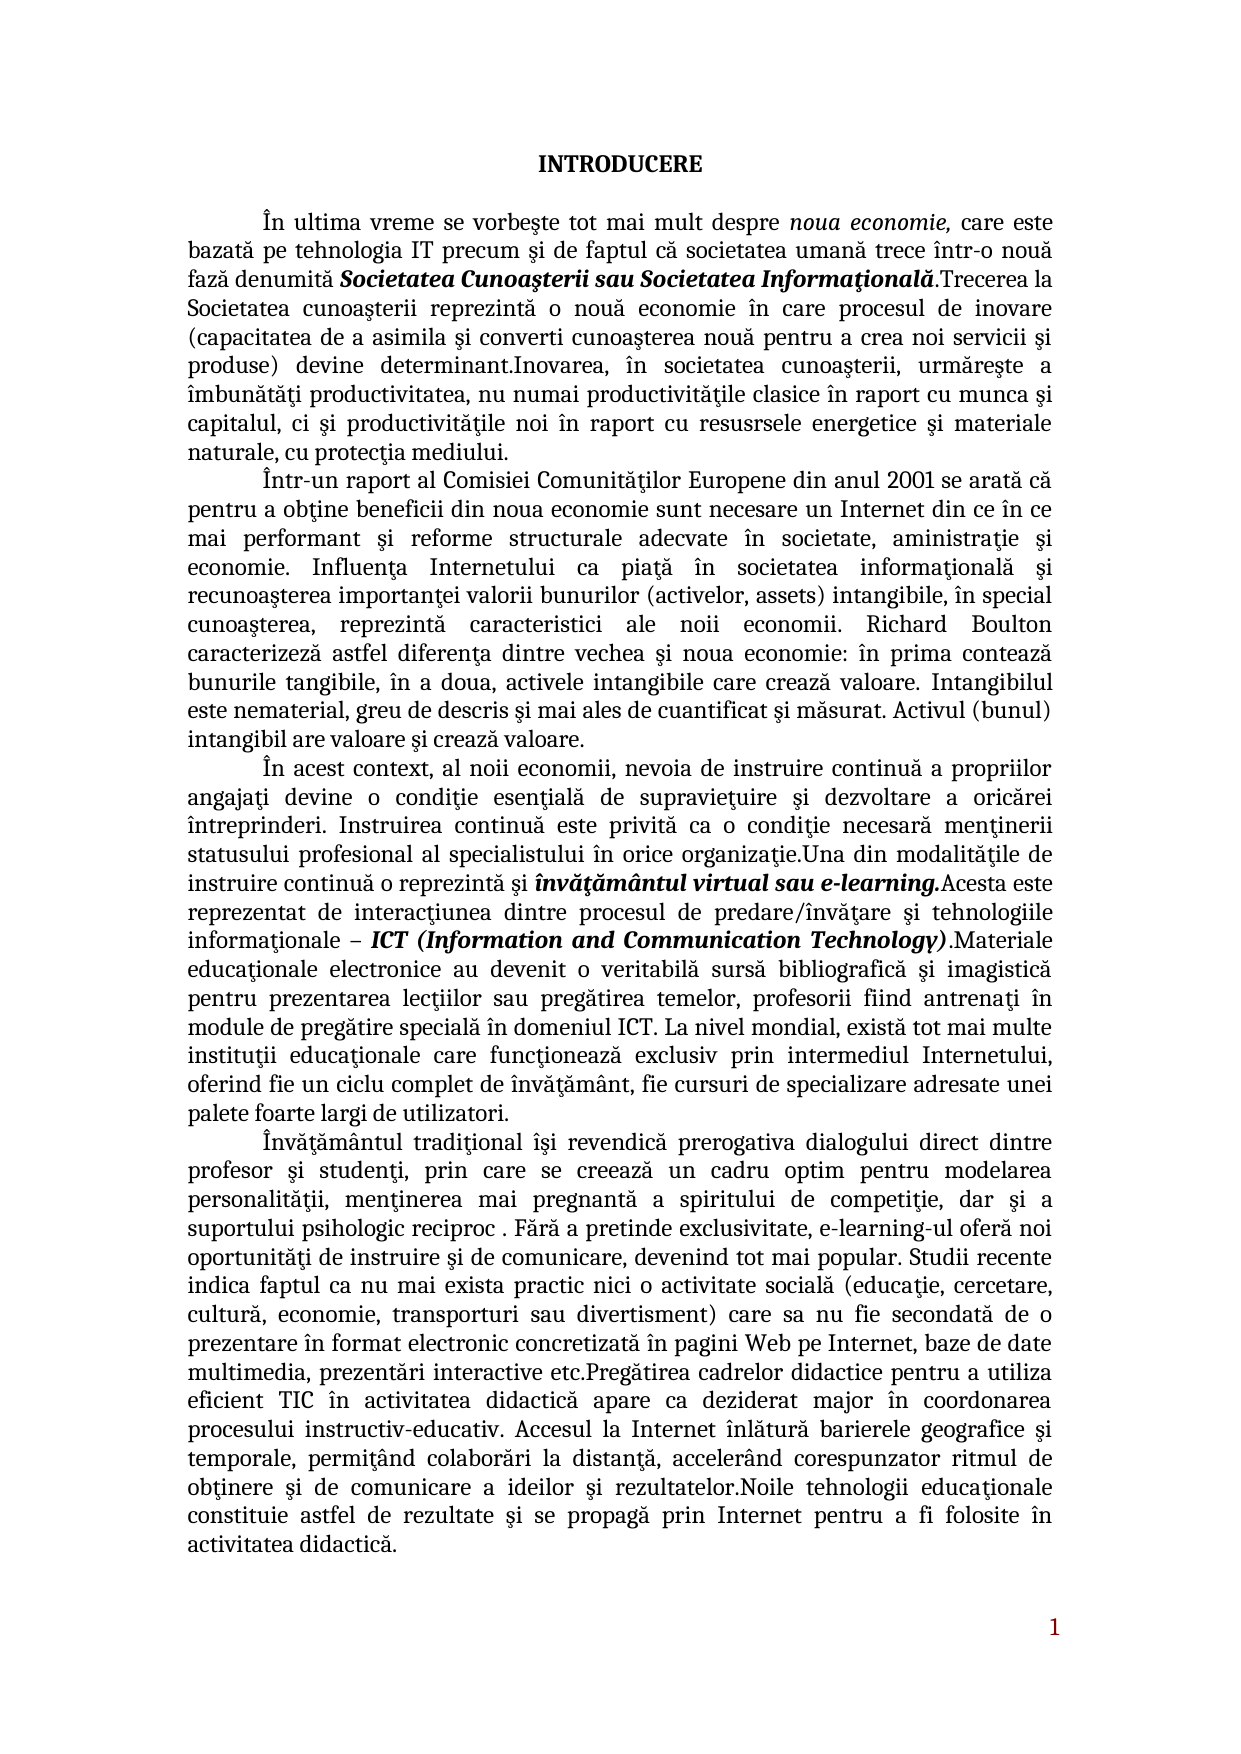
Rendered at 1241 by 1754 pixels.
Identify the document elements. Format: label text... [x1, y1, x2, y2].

text Învăţământul tradiţional îşi revendică prerogativa dialogului direct dintre profesor şi studenţi, prin care se creează un cadru optim pentru modelarea personalităţii, menţinerea mai pregnantă a spiritului de competiţie, dar şi a suportului psihologic reciproc . Fără a pretinde exclusivitate, e-learning-ul oferă noi oportunităţi de instruire şi de comunicare, devenind tot mai popular. Studii recente indica faptul ca nu mai exista practic nici o activitate socială (educaţie, cercetare, cultură, economie, transporturi sau divertisment) care sa nu fie secondată de o prezentare în format electronic concretizată în pagini Web pe Internet, baze de date multimedia, prezentări interactive etc.Pregătirea cadrelor didactice pentru a utiliza eficient TIC în activitatea didactică apare ca deziderat major în coordonarea procesului instructiv-educativ. Accesul la Internet înlătură barierele geografice şi temporale, permiţând colaborări la distanţă, accelerând corespunzator ritmul de obţinere şi de comunicare a ideilor şi rezultatelor.Noile tehnologii educaţionale constituie astfel de rezultate şi se propagă prin Internet pentru a fi folosite în activitatea didactică. [187, 1127, 1053, 1559]
text INTRODUCERE [187, 150, 1053, 179]
text În acest context, al noii economii, nevoia de instruire continuă a propriilor angajaţi devine o condiţie esenţială de supravieţuire şi dezvoltare a oricărei întreprinderi. Instruirea continuă este privită ca o condiţie necesară menţinerii statusului profesional al specialistului în orice organizaţie.Una din modalităţile de instruire continuă o reprezintă şi învăţământul virtual sau e-learning.Acesta este reprezentat de interacţiunea dintre procesul de predare/învăţare şi tehnologiile informaţionale – ICT (Information and Communication Technology).Materiale educaţionale electronice au devenit o veritabilă sursă bibliografică şi imagistică pentru prezentarea lecţiilor sau pregătirea temelor, profesorii fiind antrenaţi în module de pregătire specială în domeniul ICT. La nivel mondial, există tot mai multe instituţii educaţionale care funcţionează exclusiv prin intermediul Internetului, oferind fie un ciclu complet de învăţământ, fie cursuri de specializare adresate unei palete foarte largi de utilizatori. [187, 754, 1053, 1127]
text Într-un raport al Comisiei Comunităţilor Europene din anul 2001 se arată că pentru a obţine beneficii din noua economie sunt necesare un Internet din ce în ce mai performant şi reforme structurale adecvate în societate, aministraţie şi economie. Influenţa Internetului ca piaţă în societatea informaţională şi recunoaşterea importanţei valorii bunurilor (activelor, assets) intangibile, în special cunoaşterea, reprezintă caracteristici ale noii economii. Richard Boulton caracterizeză astfel diferenţa dintre vechea şi noua economie: în prima contează bunurile tangibile, în a doua, activele intangibile care crează valoare. Intangibilul este nematerial, greu de descris şi mai ales de cuantificat şi măsurat. Activul (bunul) intangibil are valoare şi crează valoare. [187, 466, 1053, 754]
text În ultima vreme se vorbeşte tot mai mult despre noua economie, care este bazată pe tehnologia IT precum şi de faptul că societatea umană trece într-o nouă fază denumită Societatea Cunoaşterii sau Societatea Informaţională.Trecerea la Societatea cunoaşterii reprezintă o nouă economie în care procesul de inovare (capacitatea de a asimila şi converti cunoaşterea nouă pentru a crea noi servicii şi produse) devine determinant.Inovarea, în societatea cunoaşterii, urmăreşte a îmbunătăţi productivitatea, nu numai productivităţile clasice în raport cu munca şi capitalul, ci şi productivităţile noi în raport cu resusrsele energetice şi materiale naturale, cu protecţia mediului. [187, 207, 1053, 466]
